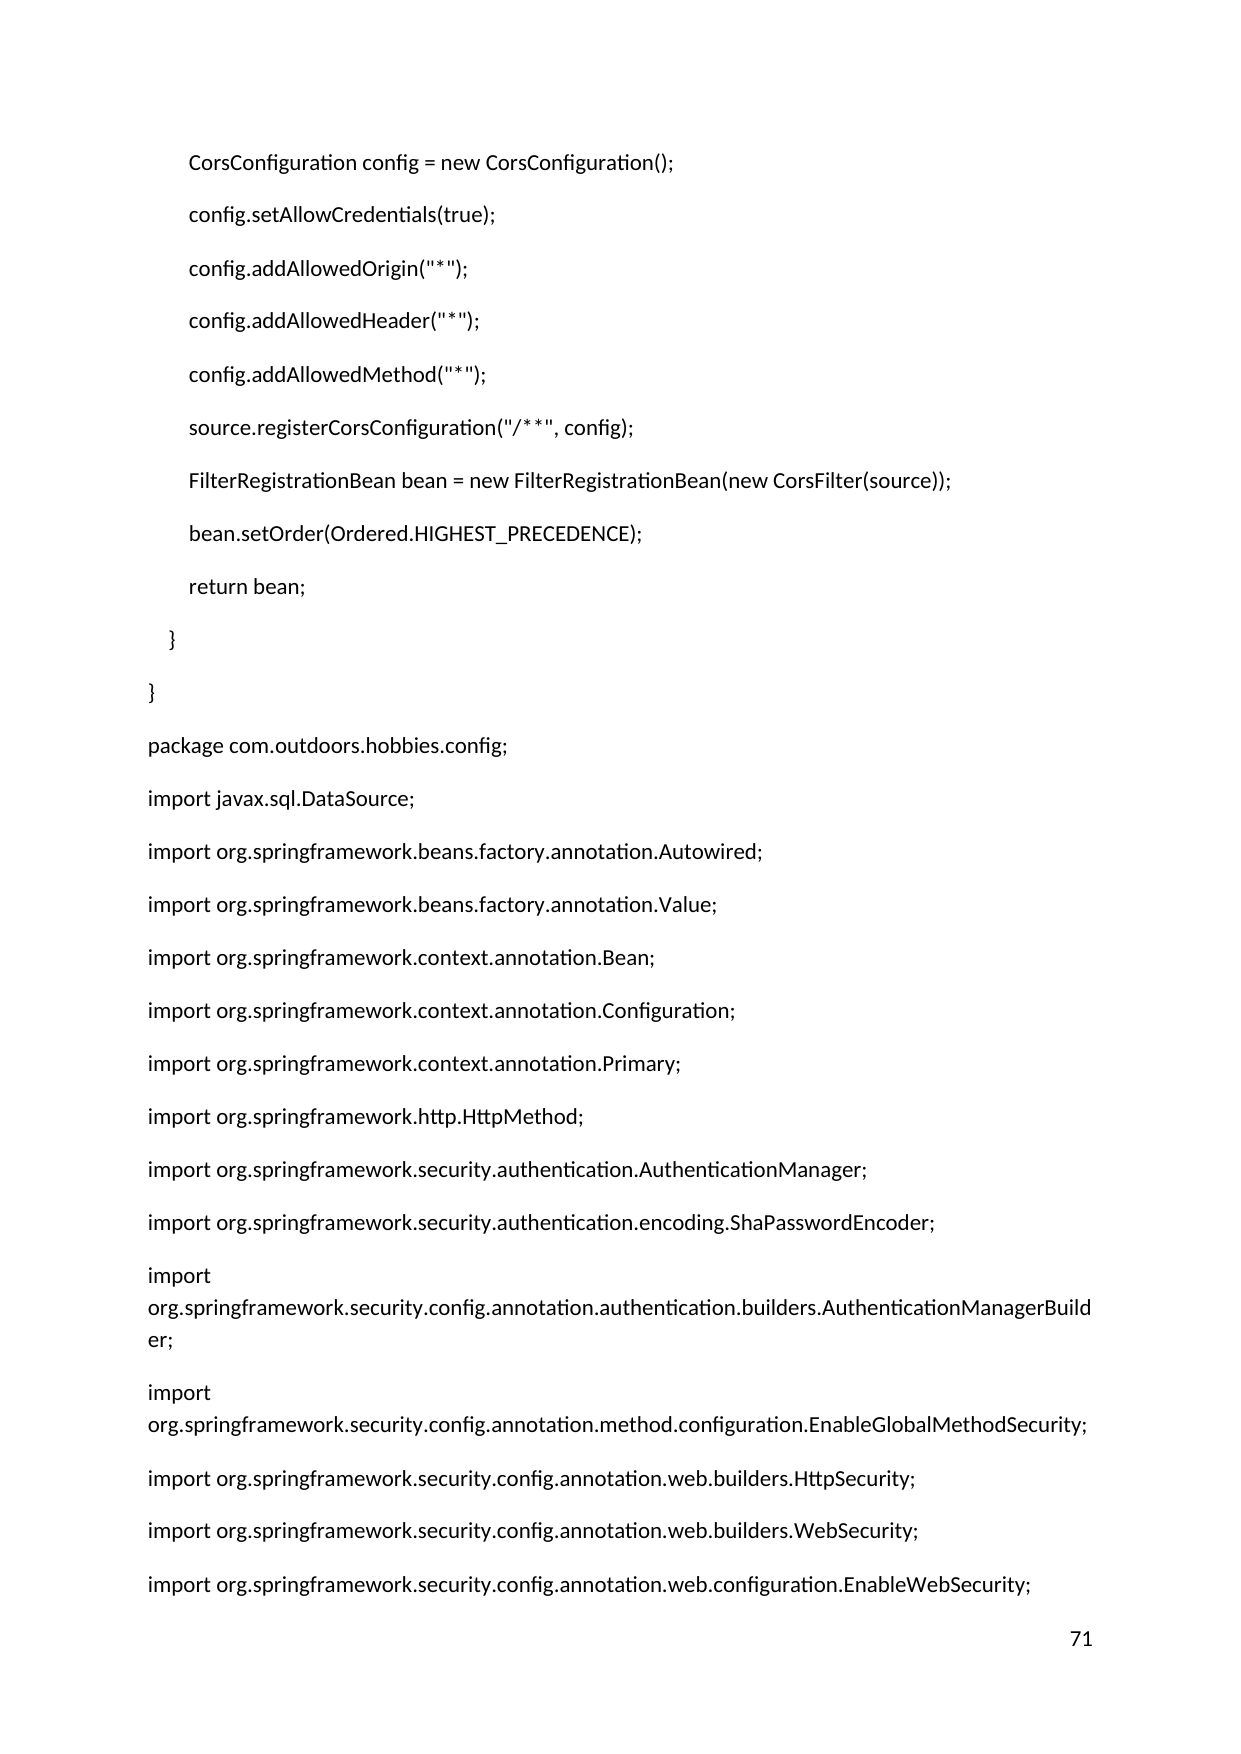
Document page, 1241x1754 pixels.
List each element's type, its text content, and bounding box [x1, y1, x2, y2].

text CorsConfiguration config = new CorsConfiguration(); [148, 148, 1093, 176]
text import javax.sql.DataSource; [148, 784, 1093, 812]
text import org.springframework.context.annotation.Primary; [148, 1049, 1093, 1077]
text config.addAllowedHeader("*"); [148, 307, 1093, 335]
text import org.springframework.beans.factory.annotation.Value; [148, 890, 1093, 918]
text import org.springframework.context.annotation.Bean; [148, 943, 1093, 971]
text config.setAllowCredentials(true); [148, 201, 1093, 229]
text bean.setOrder(Ordered.HIGHEST_PRECEDENCE); [148, 519, 1093, 547]
text import org.springframework.security.config.annotation.authentication.builders.AuthenticationManagerBuilder; [148, 1261, 1093, 1353]
text } [148, 678, 1093, 706]
text } [148, 625, 1093, 653]
text package com.outdoors.hobbies.config; [148, 731, 1093, 759]
text FilterRegistrationBean bean = new FilterRegistrationBean(new CorsFilter(source)); [148, 466, 1093, 494]
text import org.springframework.security.authentication.encoding.ShaPasswordEncoder; [148, 1208, 1093, 1236]
text source.registerCorsConfiguration("/**", config); [148, 413, 1093, 441]
text import org.springframework.security.config.annotation.web.builders.HttpSecurity; [148, 1464, 1093, 1492]
text import org.springframework.security.config.annotation.web.configuration.EnableWebSecurity; [148, 1570, 1093, 1598]
text import org.springframework.context.annotation.Configuration; [148, 996, 1093, 1024]
text import org.springframework.http.HttpMethod; [148, 1102, 1093, 1130]
text config.addAllowedMethod("*"); [148, 360, 1093, 388]
text import org.springframework.security.config.annotation.method.configuration.EnableGlobalMethodSecurity; [148, 1378, 1093, 1439]
text config.addAllowedOrigin("*"); [148, 254, 1093, 282]
text import org.springframework.security.config.annotation.web.builders.WebSecurity; [148, 1517, 1093, 1545]
text import org.springframework.beans.factory.annotation.Autowired; [148, 837, 1093, 865]
text import org.springframework.security.authentication.AuthenticationManager; [148, 1155, 1093, 1183]
text return bean; [148, 572, 1093, 600]
